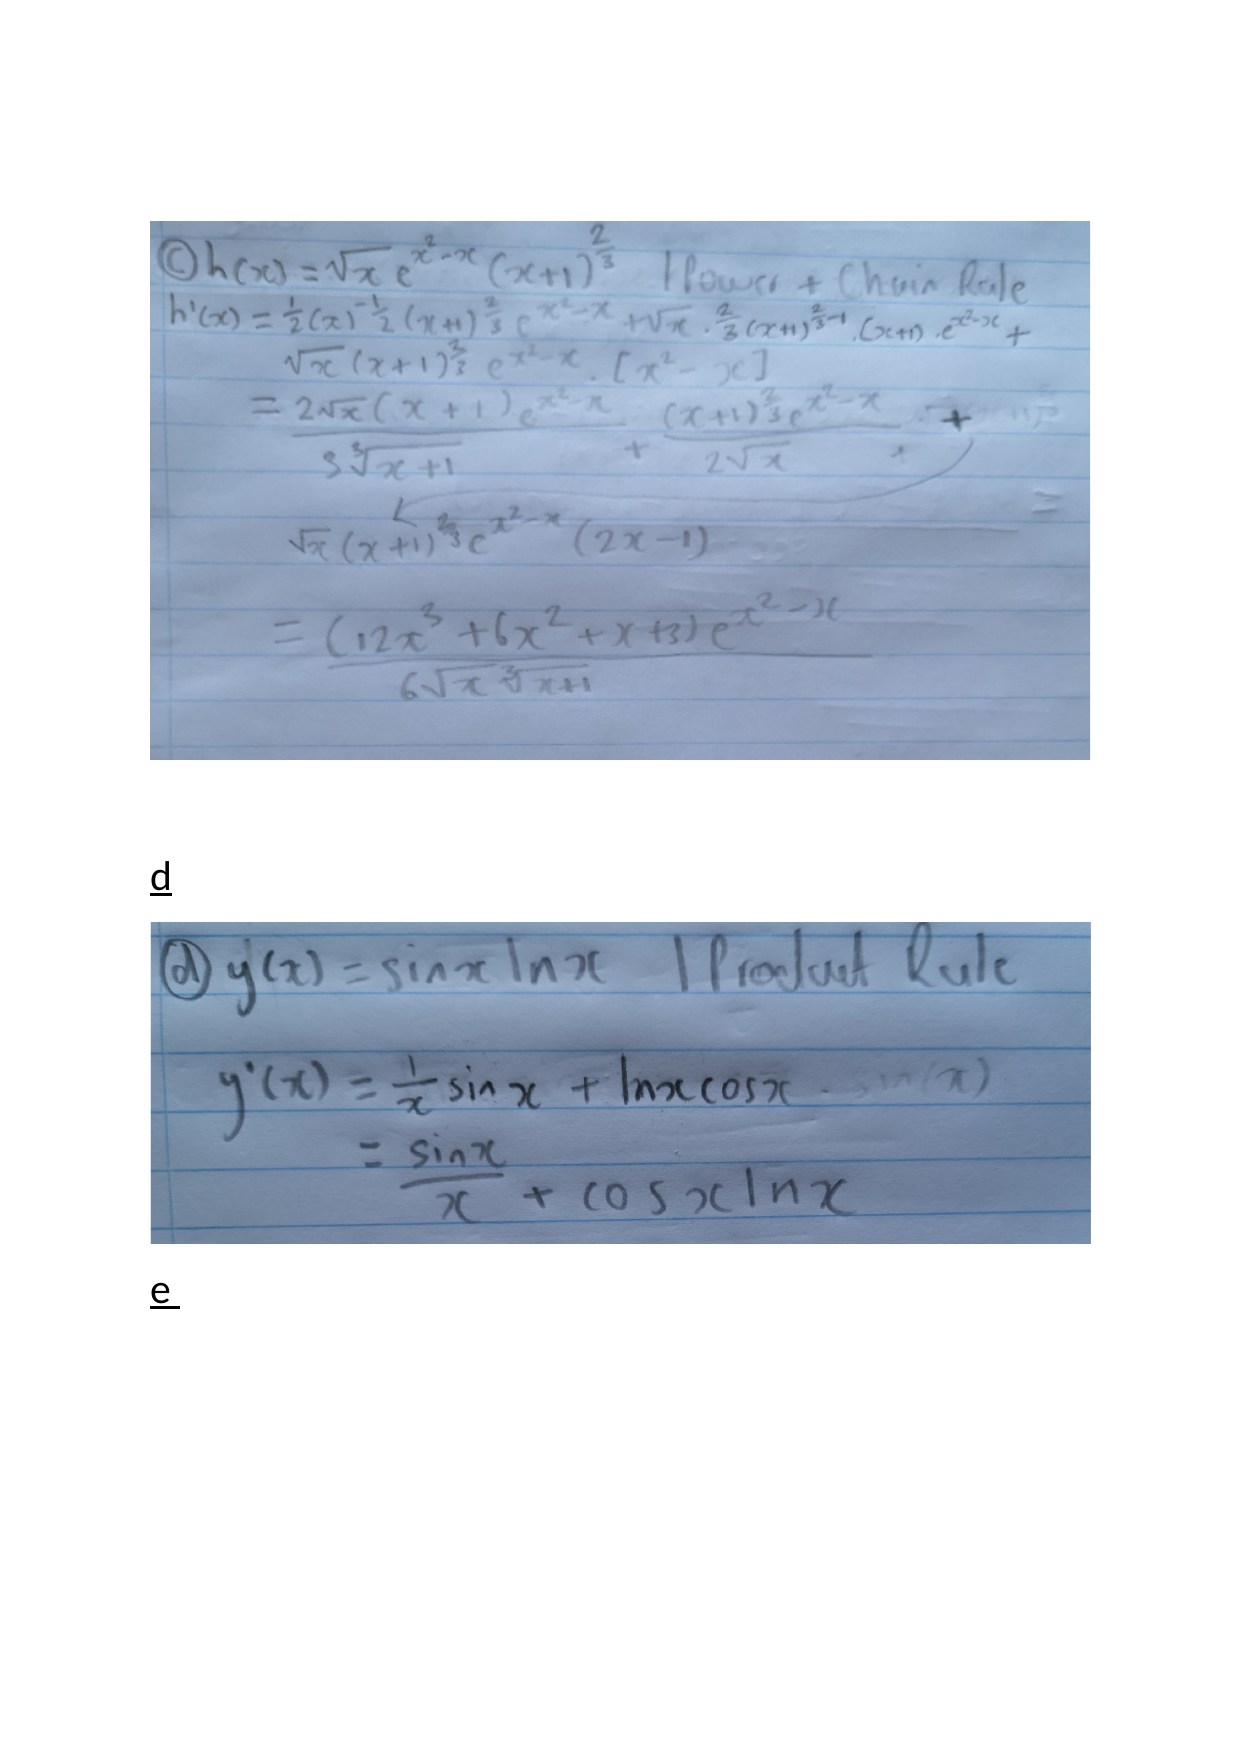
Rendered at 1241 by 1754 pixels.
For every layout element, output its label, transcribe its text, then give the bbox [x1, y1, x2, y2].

text e [150, 1263, 1090, 1313]
picture [152, 922, 1090, 1244]
text d [150, 850, 1090, 901]
picture [150, 221, 1091, 760]
